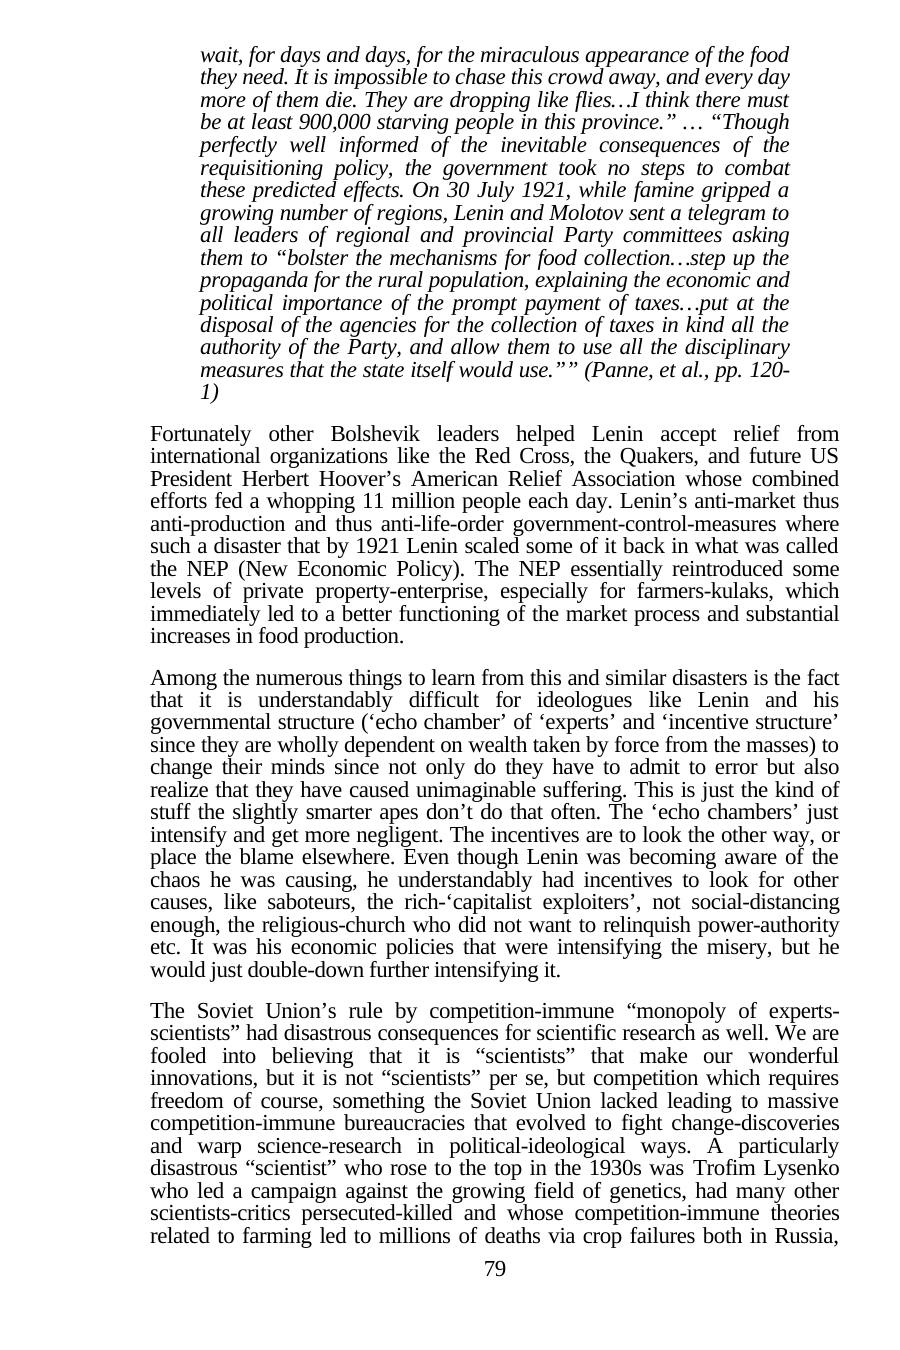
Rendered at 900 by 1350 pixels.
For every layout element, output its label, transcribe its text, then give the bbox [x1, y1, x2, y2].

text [200, 45, 790, 405]
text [150, 1001, 840, 1248]
text Among the numerous things to learn from this and similar disasters is the fact that it is understandably difficult for ideologues like Lenin and his governmental structure (‘echo chamber’ of ‘experts’ and ‘incentive structure’ since they are wholly dependent on wealth taken by force from the masses) to change their minds since not only do they have to admit to error but also realize that they have caused unimaginable suffering. This is just the kind of stuff the slightly smarter apes don’t do that often. The ‘echo chambers’ just intensify and get more negligent. The incentives are to look the other way, or place the blame elsewhere. Even though Lenin was becoming aware of the chaos he was causing, he understandably had incentives to look for other causes, like saboteurs, the rich-‘capitalist exploiters’, not social-distancing enough, the religious-church who did not want to relinquish power-authority etc. It was his economic policies that were intensifying the misery, but he would just double-down further intensifying it. [150, 667, 840, 982]
text Fortunately other Bolshevik leaders helped Lenin accept relief from international organizations like the Red Cross, the Quakers, and future US President Herbert Hoover’s American Relief Association whose combined efforts fed a whopping 11 million people each day. Lenin’s anti-market thus anti-production and thus anti-life-order government-control-measures where such a disaster that by 1921 Lenin scaled some of it back in what was called the NEP (New Economic Policy). The NEP essentially reintroduced some levels of private property-enterprise, especially for farmers-kulaks, which immediately led to a better functioning of the market process and substantial increases in food production. [150, 424, 840, 648]
